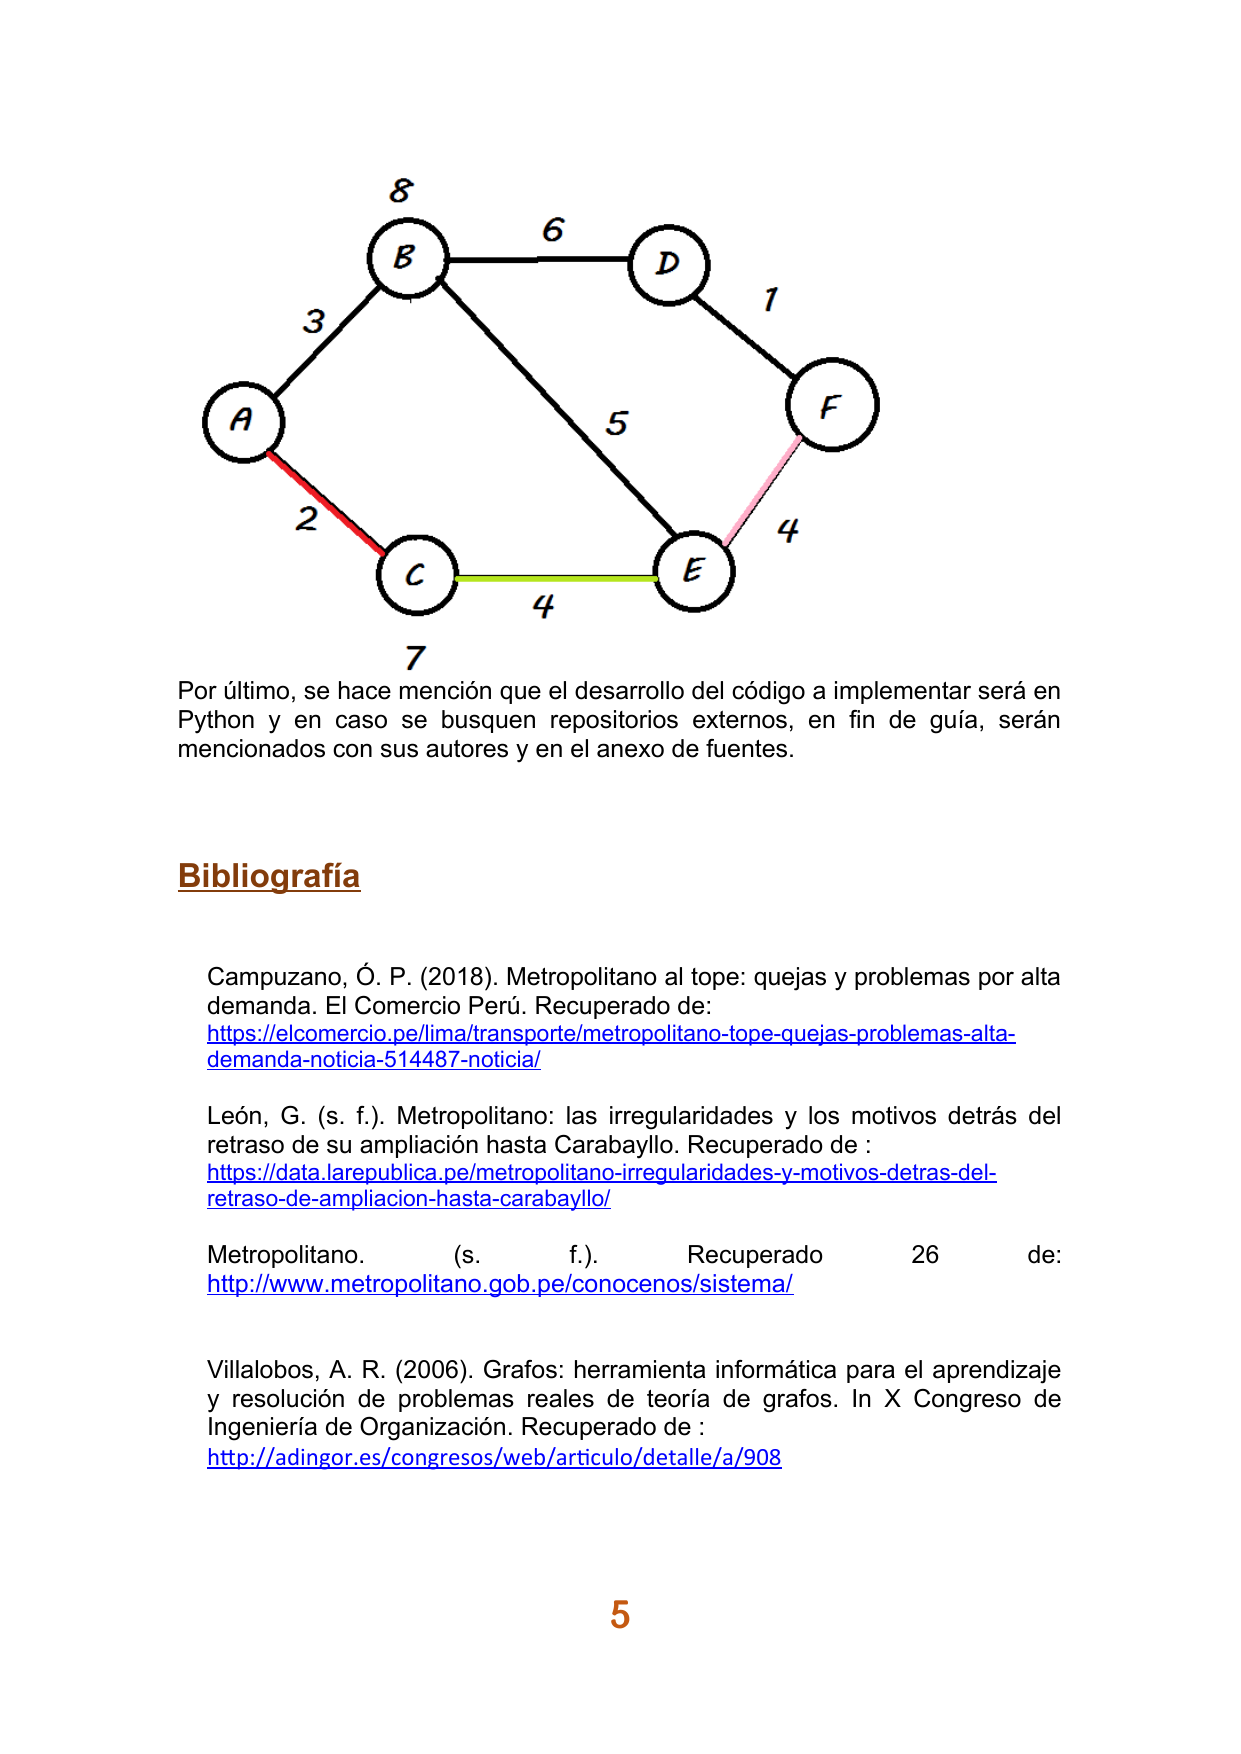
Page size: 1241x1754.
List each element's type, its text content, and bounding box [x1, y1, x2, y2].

text https://elcomercio.pe/lima/transporte/metropolitano-tope-quejas-problemas-alta-demanda-noticia-514487-noticia/ [207, 1019, 1063, 1072]
text León, G. (s. f.). Metropolitano: las irregularidades y los motivos detrás del retraso de su ampliación hasta Carabayllo. Recuperado de : [207, 1101, 1063, 1158]
text Villalobos, A. R. (2006). Grafos: herramienta informática para el aprendizaje y resolución de problemas reales de teoría de grafos. In X Congreso de Ingeniería de Organización. Recuperado de : [207, 1326, 1063, 1441]
text Bibliografía [177, 856, 1063, 895]
text https://data.larepublica.pe/metropolitano-irregularidades-y-motivos-detras-del-retraso-de-ampliacion-hasta-carabayllo/ [207, 1158, 1063, 1211]
text http://adingor.es/congresos/web/articulo/detalle/a/908 [207, 1441, 1063, 1472]
text Campuzano, Ó. P. (2018). Metropolitano al tope: quejas y problemas por alta demanda. El Comercio Perú. Recuperado de: [207, 962, 1063, 1019]
picture [177, 176, 888, 677]
text Por último, se hace mención que el desarrollo del código a implementar será en Python y en caso se busquen repositorios externos, en fin de guía, serán mencionados con sus autores y en el anexo de fuentes. [177, 676, 1063, 763]
text Metropolitano. (s. f.). Recuperado 26 de: http://www.metropolitano.gob.pe/conocenos/sistema/ [207, 1240, 1063, 1297]
